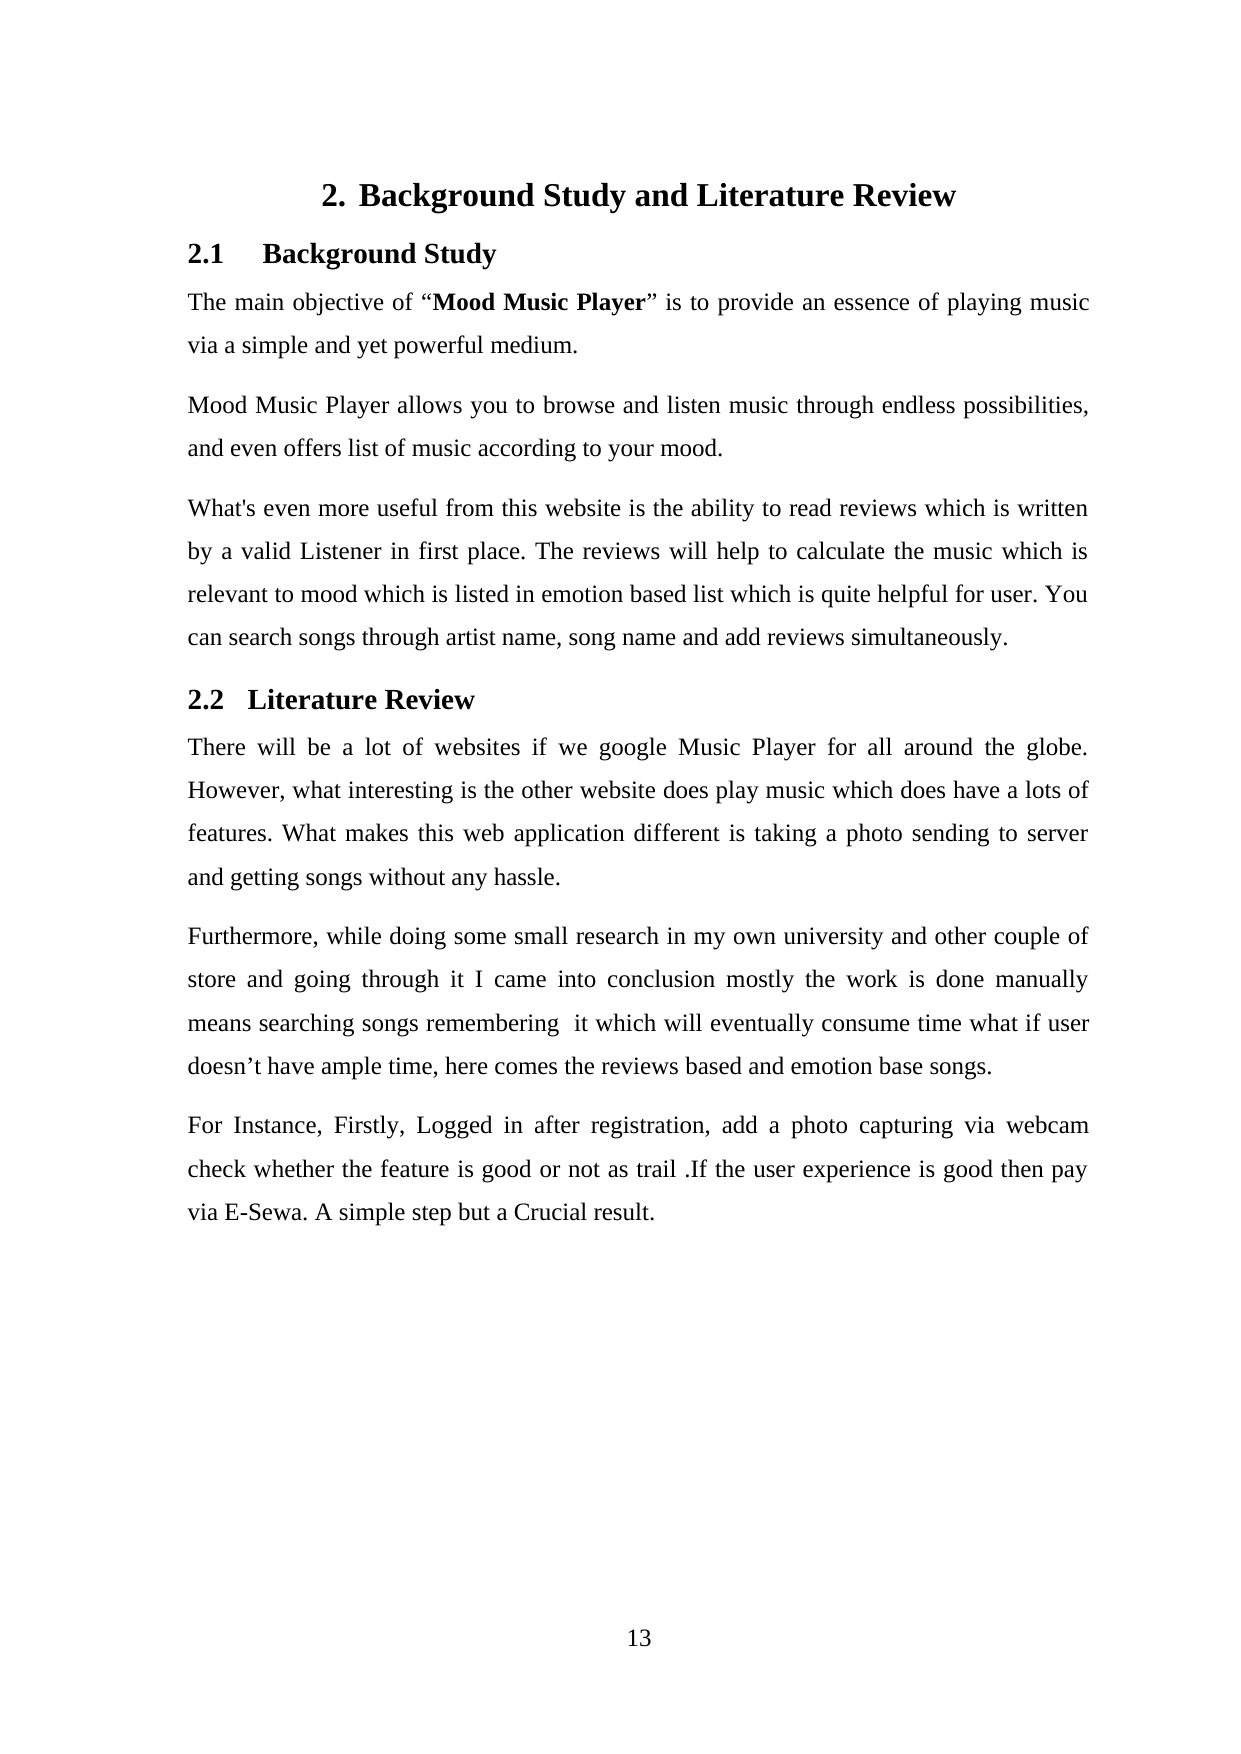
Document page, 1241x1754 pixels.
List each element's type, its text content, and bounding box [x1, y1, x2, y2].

text The main objective of “Mood Music Player” is to provide an essence of playing music via a simple and yet powerful medium. [187, 297, 1090, 359]
text For Instance, Firstly, Logged in after registration, add a photo capturing via webcam check whether the feature is good or not as trail .If the user experience is good then pay via E-Sewa. A simple step but a Crucial result. [187, 1111, 1090, 1226]
text Furthermore, while doing some small research in my own university and other couple of store and going through it I came into conclusion mostly the work is done manually means searching songs remembering it which will eventually consume time what if user doesn’t have ample time, here comes the reviews based and emotion base songs. [187, 921, 1090, 1079]
text Mood Music Player allows you to browse and listen music through endless possibilities, and even offers list of music according to your mood. [187, 390, 1090, 462]
text What's even more useful from this website is the ability to read reviews which is written by a valid Listener in first place. The reviews will help to calculate the music which is relevant to mood which is listed in emotion based list which is quite helpful for user. You can search songs through artist name, song name and add reviews simultaneously. [187, 493, 1090, 651]
subtitle Background Study and Literature Review [187, 175, 1090, 213]
text There will be a lot of websites if we google Music Player for all around the globe. However, what interesting is the other website does play music which does have a lots of features. What makes this web application different is taking a photo sending to server and getting songs without any hassle. [187, 732, 1090, 890]
subtitle Background Study [187, 237, 1090, 270]
subtitle Literature Review [187, 682, 1090, 716]
